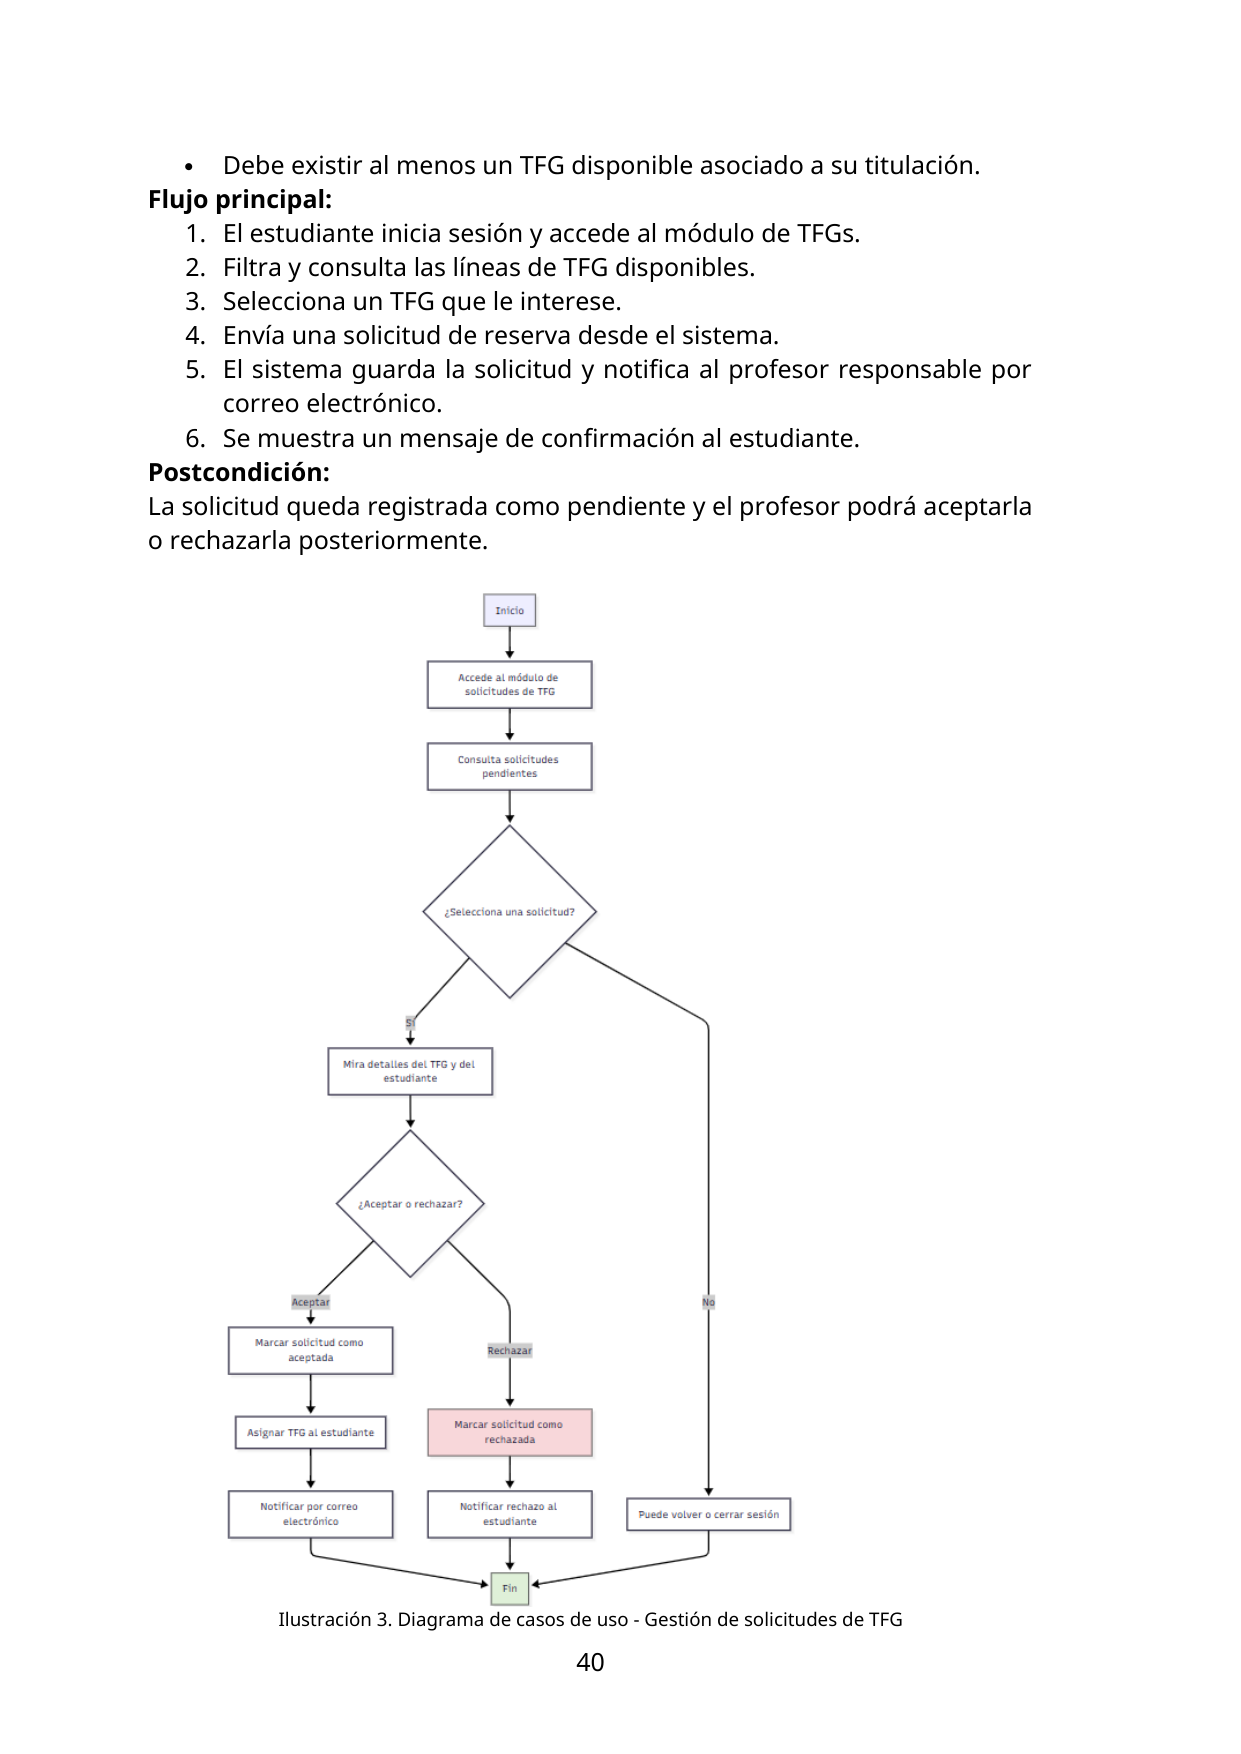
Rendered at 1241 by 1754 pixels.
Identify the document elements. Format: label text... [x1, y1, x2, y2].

text Ilustración 3. Diagrama de casos de uso - Gestión de solicitudes de TFG [148, 1606, 1033, 1632]
text Postcondición: La solicitud queda registrada como pendiente y el profesor podrá aceptarla o rechazarla posteriormente. [148, 454, 1033, 556]
list Se muestra un mensaje de confirmación al estudiante. [185, 420, 1033, 454]
list Filtra y consulta las líneas de TFG disponibles. [185, 250, 1033, 284]
text Flujo principal: [148, 182, 1033, 216]
list Envía una solicitud de reserva desde el sistema. [185, 318, 1033, 352]
picture [147, 590, 803, 1607]
list Debe existir al menos un TFG disponible asociado a su titulación. [185, 148, 1033, 182]
list El estudiante inicia sesión y accede al módulo de TFGs. [185, 216, 1033, 250]
list El sistema guarda la solicitud y notifica al profesor responsable por correo electrónico. [185, 352, 1033, 420]
list Selecciona un TFG que le interese. [185, 284, 1033, 318]
